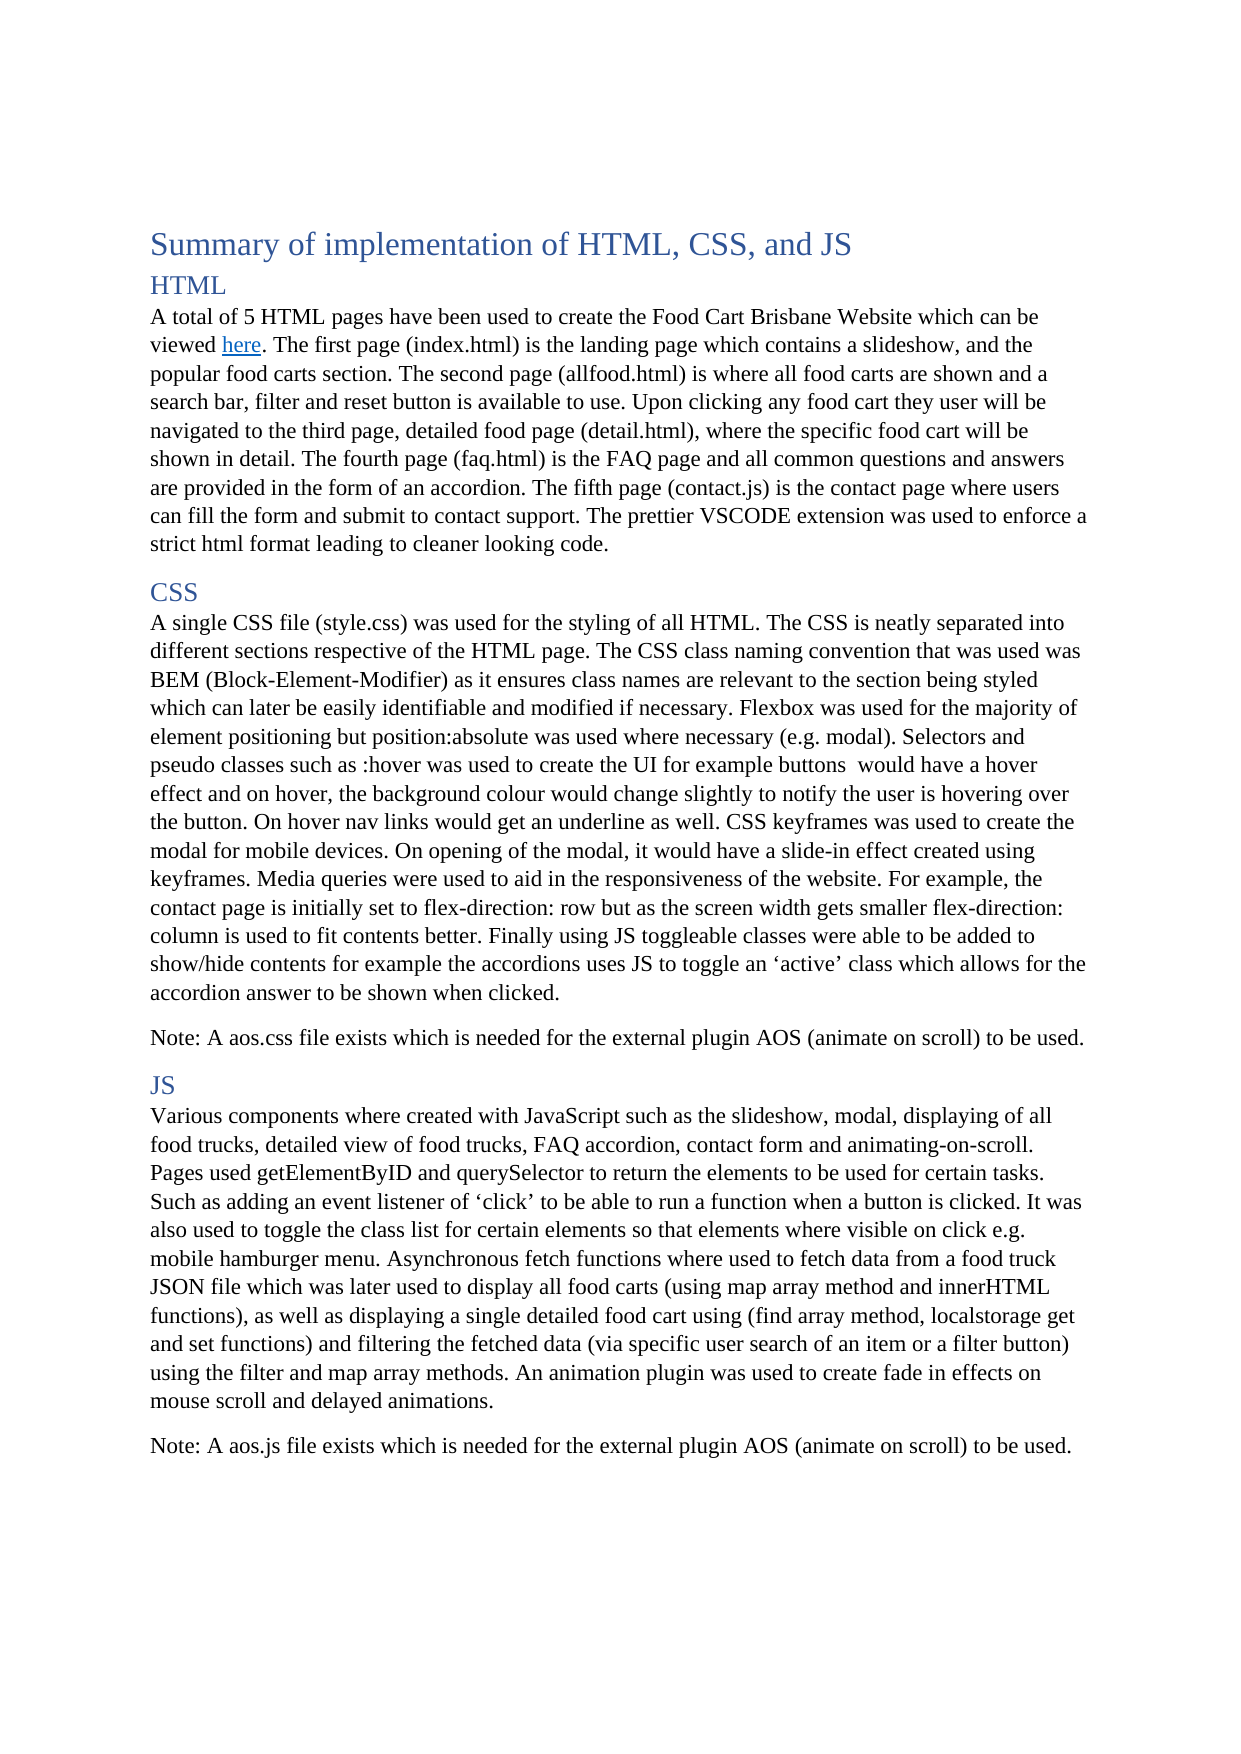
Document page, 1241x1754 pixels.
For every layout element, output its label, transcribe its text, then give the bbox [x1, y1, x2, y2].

subtitle HTML [150, 269, 1090, 301]
subtitle CSS [150, 576, 1090, 607]
subtitle Summary of implementation of HTML, CSS, and JS [150, 224, 1090, 262]
text Note: A aos.js file exists which is needed for the external plugin AOS (animate on scroll) to be used. [150, 1432, 1090, 1458]
text Various components where created with JavaScript such as the slideshow, modal, displaying of all food trucks, detailed view of food trucks, FAQ accordion, contact form and animating-on-scroll. Pages used getElementByID and querySelector to return the elements to be used for certain tasks. Such as adding an event listener of ‘click’ to be able to run a function when a button is clicked. It was also used to toggle the class list for certain elements so that elements where visible on click e.g. mobile hamburger menu. Asynchronous fetch functions where used to fetch data from a food truck JSON file which was later used to display all food carts (using map array method and innerHTML functions), as well as displaying a single detailed food cart using (find array method, localstorage get and set functions) and filtering the fetched data (via specific user search of an item or a filter button) using the filter and map array methods. An animation plugin was used to create fade in effects on mouse scroll and delayed animations. [150, 1103, 1090, 1413]
text Note: A aos.css file exists which is needed for the external plugin AOS (animate on scroll) to be used. [150, 1024, 1090, 1050]
text A total of 5 HTML pages have been used to create the Food Cart Brisbane Website which can be viewed here. The first page (index.html) is the landing page which contains a slideshow, and the popular food carts section. The second page (allfood.html) is where all food carts are shown and a search bar, filter and reset button is available to use. Upon clicking any food cart they user will be navigated to the third page, detailed food page (detail.html), where the specific food cart will be shown in detail. The fourth page (faq.html) is the FAQ page and all common questions and answers are provided in the form of an accordion. The fifth page (contact.js) is the contact page where users can fill the form and submit to contact support. The prettier VSCODE extension was used to enforce a strict html format leading to cleaner looking code. [150, 303, 1090, 557]
subtitle JS [150, 1069, 1090, 1100]
text A single CSS file (style.css) was used for the styling of all HTML. The CSS is neatly separated into different sections respective of the HTML page. The CSS class naming convention that was used was BEM (Block-Element-Modifier) as it ensures class names are relevant to the section being styled which can later be easily identifiable and modified if necessary. Flexbox was used for the majority of element positioning but position:absolute was used where necessary (e.g. modal). Selectors and pseudo classes such as :hover was used to create the UI for example buttons would have a hover effect and on hover, the background colour would change slightly to notify the user is hovering over the button. On hover nav links would get an underline as well. CSS keyframes was used to create the modal for mobile devices. On opening of the modal, it would have a slide-in effect created using keyframes. Media queries were used to aid in the responsiveness of the website. For example, the contact page is initially set to flex-direction: row but as the screen width gets smaller flex-direction: column is used to fit contents better. Finally using JS toggleable classes were able to be added to show/hide contents for example the accordions uses JS to toggle an ‘active’ class which allows for the accordion answer to be shown when clicked. [150, 609, 1090, 1005]
